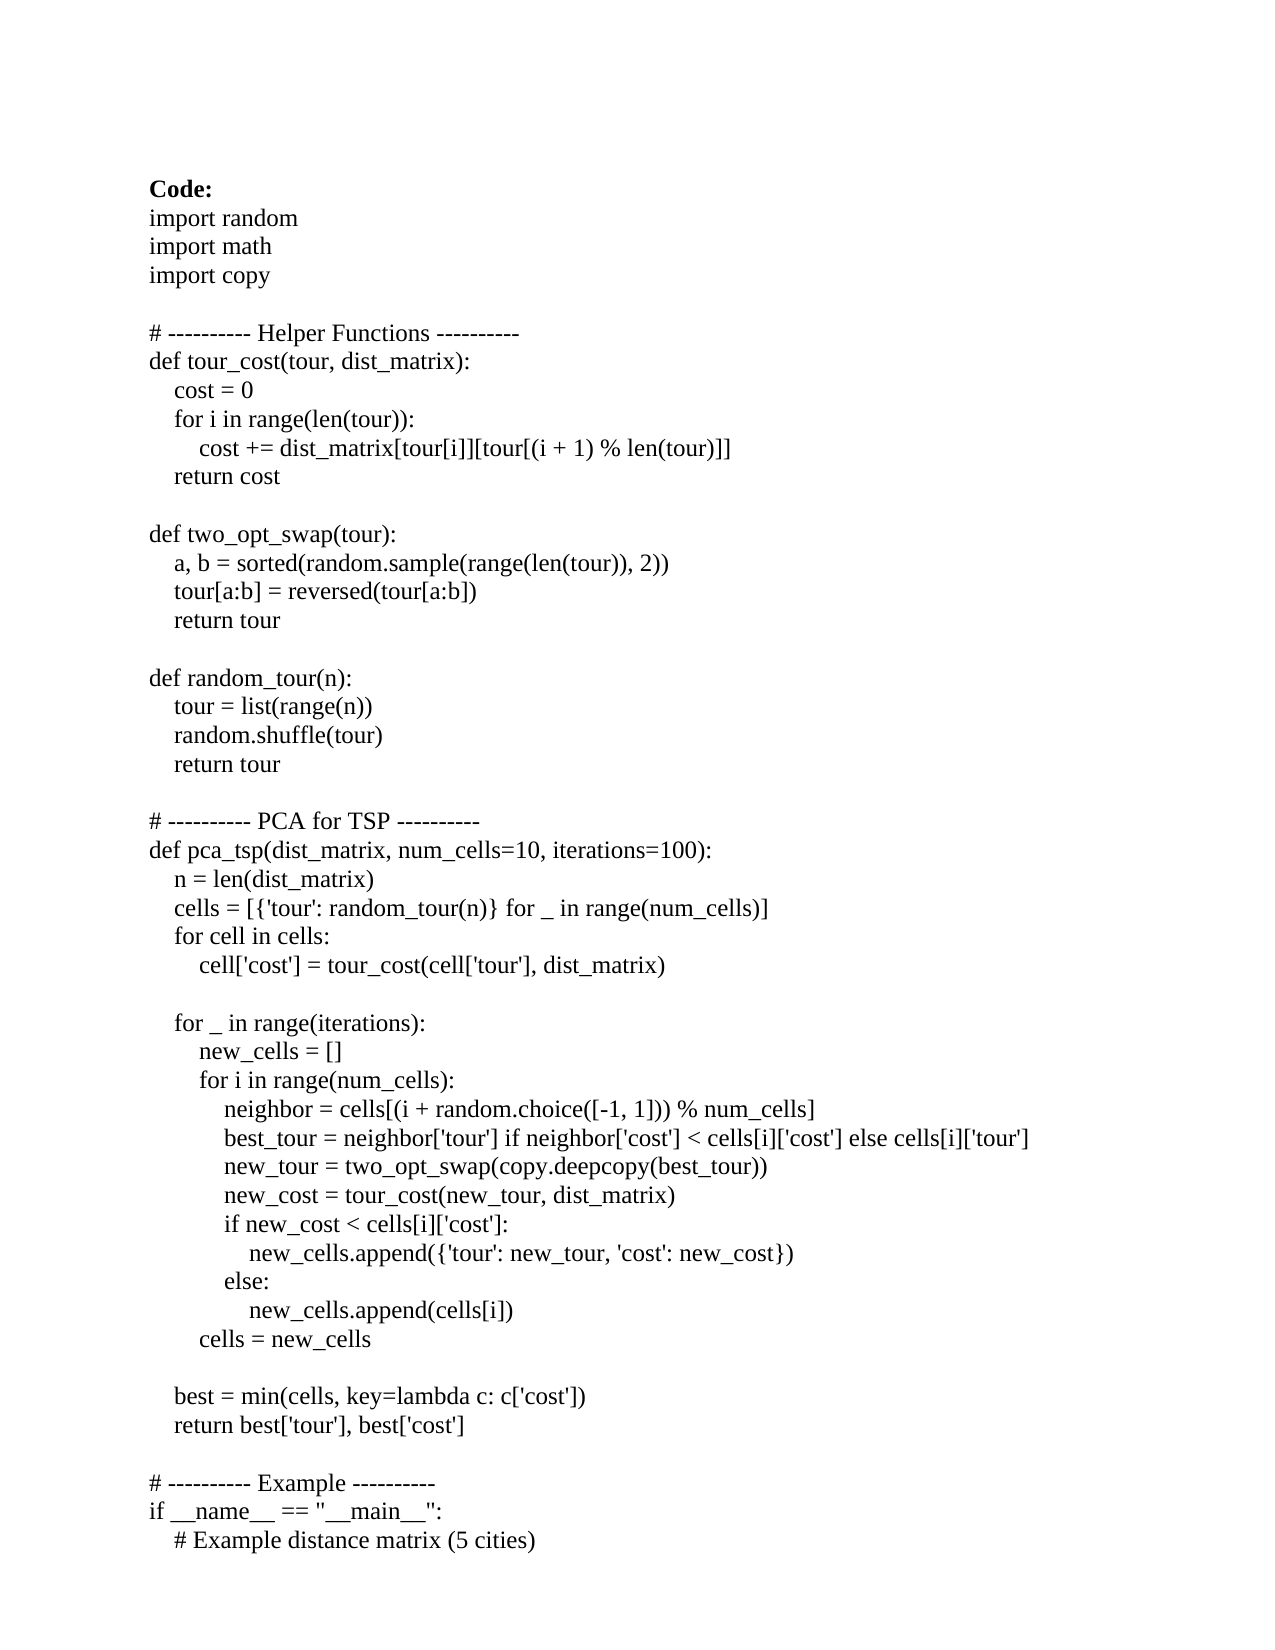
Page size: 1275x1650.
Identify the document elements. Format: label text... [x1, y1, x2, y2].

text neighbor = cells[(i + random.choice([-1, 1])) % num_cells] [149, 1094, 1169, 1123]
text a, b = sorted(random.sample(range(len(tour)), 2)) [149, 548, 1169, 576]
text n = len(dist_matrix) [149, 864, 1169, 893]
text else: [149, 1266, 1169, 1295]
text tour[a:b] = reversed(tour[a:b]) [149, 576, 1169, 605]
text for cell in cells: [149, 921, 1169, 950]
text for i in range(num_cells): [149, 1065, 1169, 1094]
text if __name__ == "__main__": [149, 1496, 1169, 1525]
text cell['cost'] = tour_cost(cell['tour'], dist_matrix) [149, 950, 1169, 979]
text # ---------- PCA for TSP ---------- [149, 806, 1169, 835]
text best = min(cells, key=lambda c: c['cost']) [149, 1381, 1169, 1410]
text return cost [149, 461, 1169, 490]
text def two_opt_swap(tour): [149, 519, 1169, 548]
text return tour [149, 749, 1169, 778]
text cost += dist_matrix[tour[i]][tour[(i + 1) % len(tour)]] [149, 433, 1169, 461]
text Code: [149, 174, 1169, 203]
text new_cells = [] [149, 1036, 1169, 1065]
text import random [149, 203, 1169, 231]
text # Example distance matrix (5 cities) [149, 1525, 1169, 1554]
text tour = list(range(n)) [149, 691, 1169, 720]
text new_cost = tour_cost(new_tour, dist_matrix) [149, 1180, 1169, 1209]
text import math [149, 231, 1169, 260]
text def random_tour(n): [149, 663, 1169, 691]
text new_cells.append({'tour': new_tour, 'cost': new_cost}) [149, 1238, 1169, 1266]
text def pca_tsp(dist_matrix, num_cells=10, iterations=100): [149, 835, 1169, 864]
text # ---------- Example ---------- [149, 1468, 1169, 1496]
text cost = 0 [149, 375, 1169, 404]
text def tour_cost(tour, dist_matrix): [149, 346, 1169, 375]
text best_tour = neighbor['tour'] if neighbor['cost'] < cells[i]['cost'] else cells[i]['tour'] [149, 1123, 1169, 1151]
text new_cells.append(cells[i]) [149, 1295, 1169, 1324]
text return tour [149, 605, 1169, 634]
text new_tour = two_opt_swap(copy.deepcopy(best_tour)) [149, 1151, 1169, 1180]
text for _ in range(iterations): [149, 1008, 1169, 1036]
text cells = new_cells [149, 1324, 1169, 1353]
text import copy [149, 260, 1169, 289]
text random.shuffle(tour) [149, 720, 1169, 749]
text return best['tour'], best['cost'] [149, 1410, 1169, 1439]
text if new_cost < cells[i]['cost']: [149, 1209, 1169, 1238]
text # ---------- Helper Functions ---------- [149, 318, 1169, 346]
text cells = [{'tour': random_tour(n)} for _ in range(num_cells)] [149, 893, 1169, 921]
text for i in range(len(tour)): [149, 404, 1169, 433]
